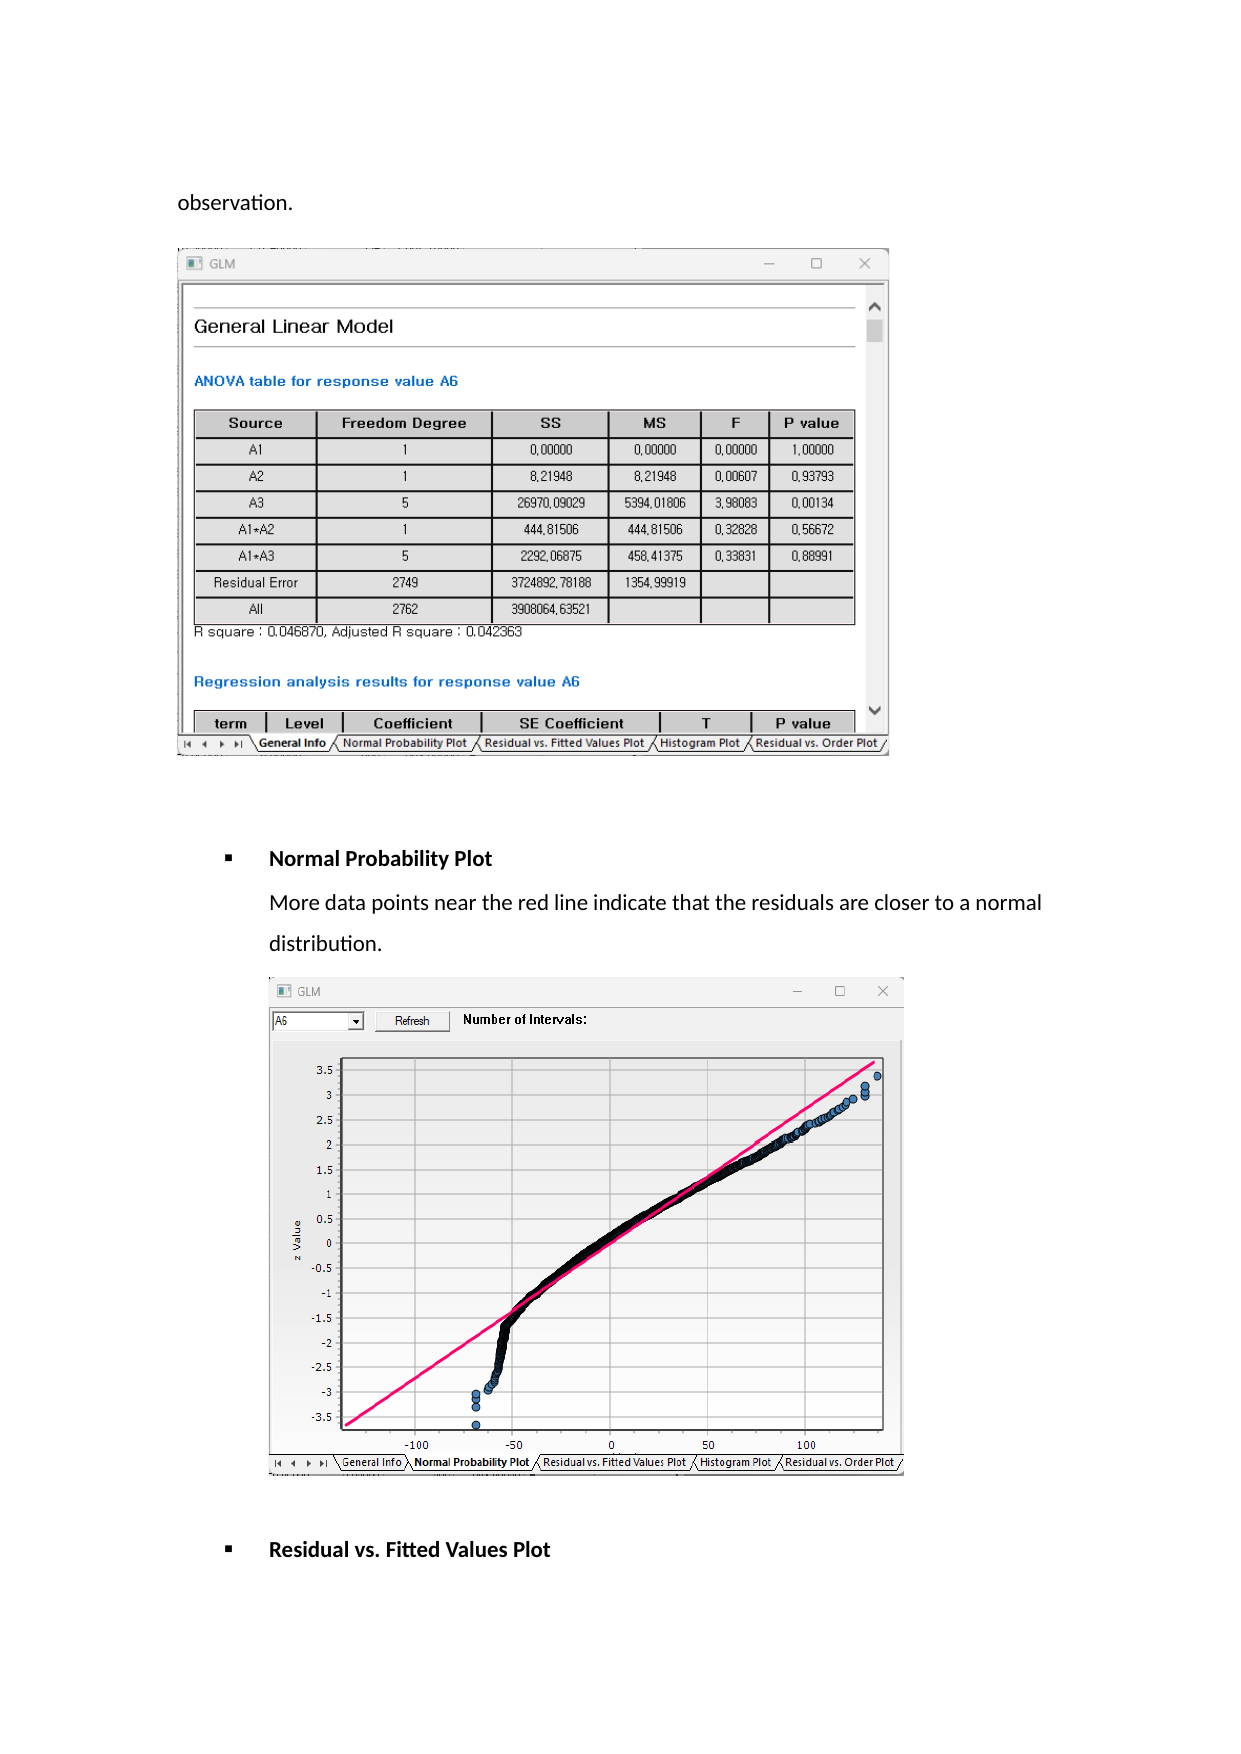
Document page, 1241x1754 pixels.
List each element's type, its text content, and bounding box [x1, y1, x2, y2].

picture [177, 248, 890, 756]
picture [268, 977, 904, 1476]
list More data points near the red line indicate that the residuals are closer to a normal distribution. [269, 883, 1092, 961]
list Residual vs. Fitted Values Plot [223, 1530, 1092, 1568]
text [177, 183, 1092, 221]
list Normal Probability Plot [223, 840, 1092, 877]
